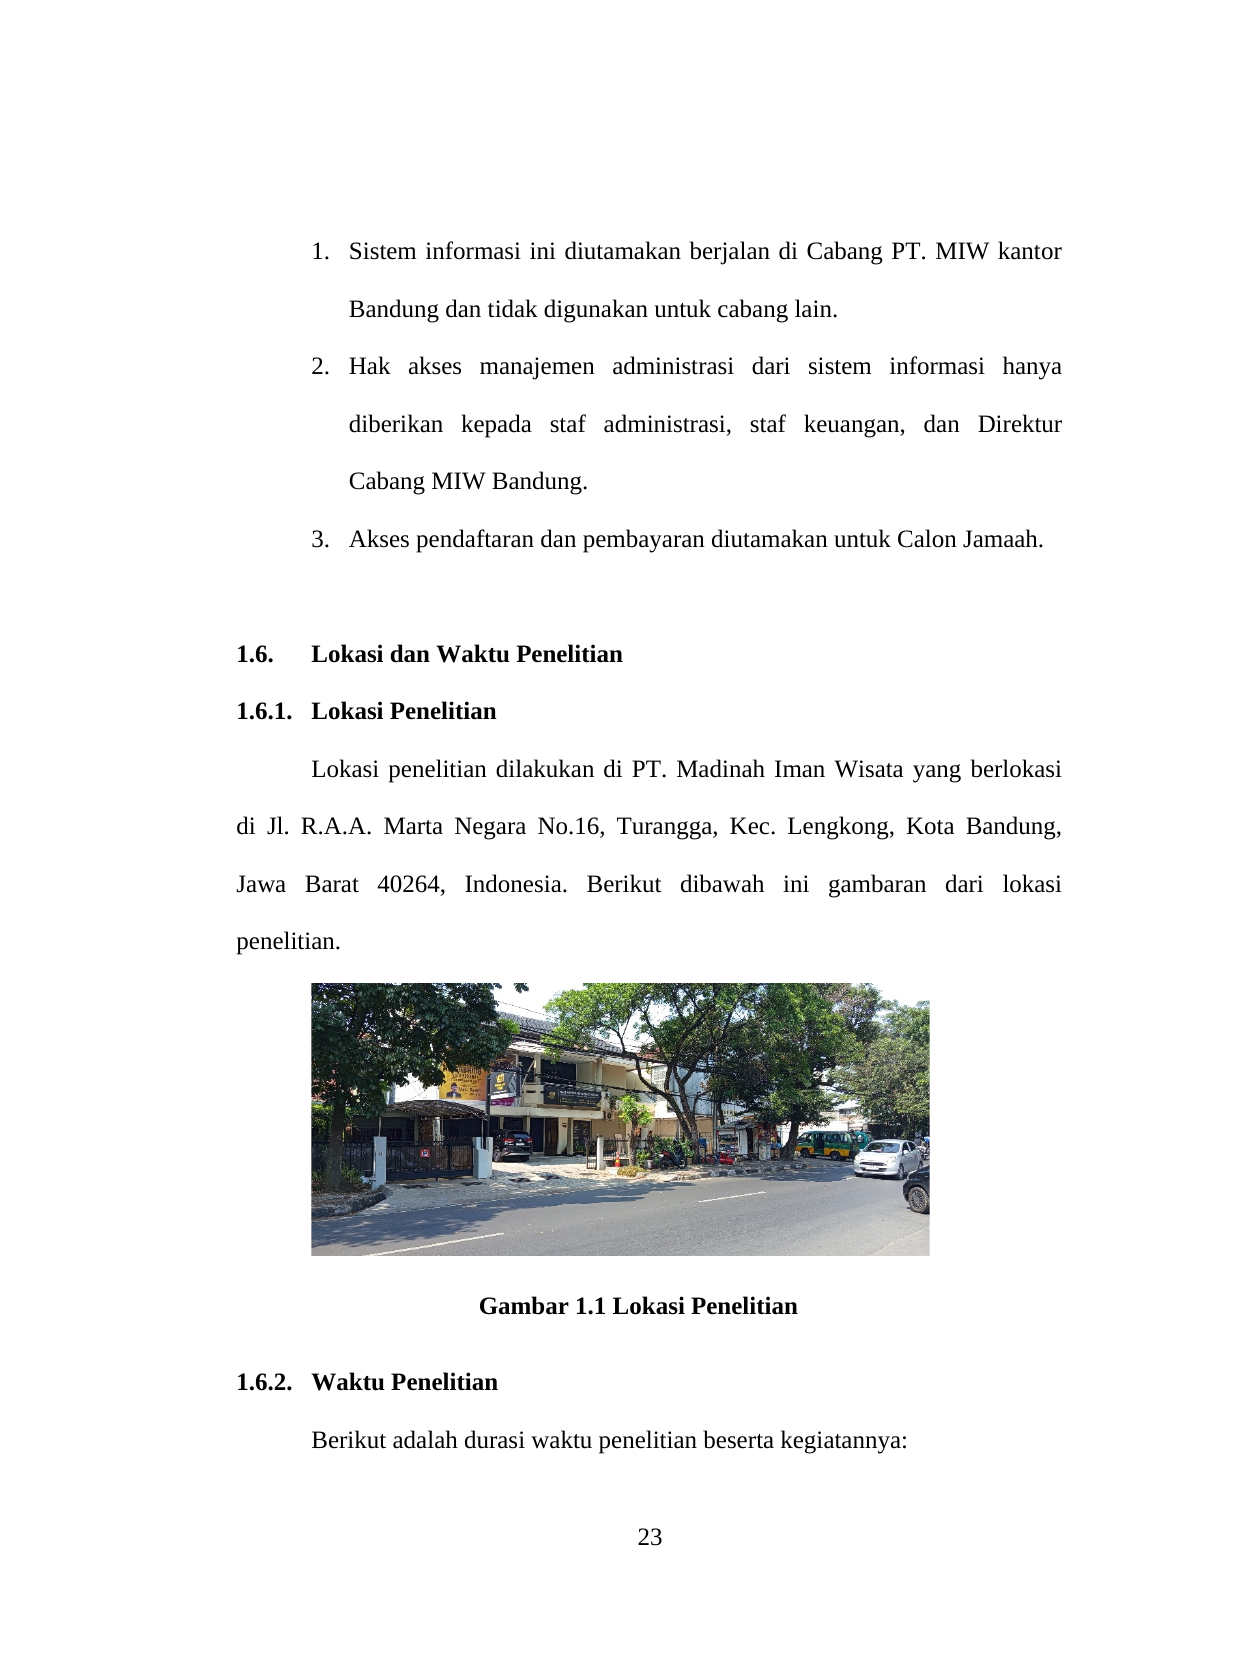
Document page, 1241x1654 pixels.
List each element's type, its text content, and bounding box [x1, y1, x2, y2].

list Sistem informasi ini diutamakan berjalan di Cabang PT. MIW kantor Bandung dan tidak digunakan untuk cabang lain. [311, 236, 1063, 322]
text Lokasi dan Waktu Penelitian [236, 639, 1063, 667]
list Hak akses manajemen administrasi dari sistem informasi hanya diberikan kepada staf administrasi, staf keuangan, dan Direktur Cabang MIW Bandung. [311, 351, 1063, 495]
text Lokasi Penelitian [236, 696, 1063, 725]
picture [311, 983, 930, 1256]
list Akses pendaftaran dan pembayaran diutamakan untuk Calon Jamaah. [311, 524, 1063, 552]
text Berikut adalah durasi waktu penelitian beserta kegiatannya: [236, 1425, 1063, 1454]
text Lokasi penelitian dilakukan di PT. Madinah Iman Wisata yang berlokasi di Jl. R.A.A. Marta Negara No.16, Turangga, Kec. Lengkong, Kota Bandung, Jawa Barat 40264, Indonesia. Berikut dibawah ini gambaran dari lokasi penelitian. [236, 754, 1063, 955]
text Waktu Penelitian [236, 1367, 1063, 1396]
text Gambar 1.1 Lokasi Penelitian [303, 1291, 973, 1320]
